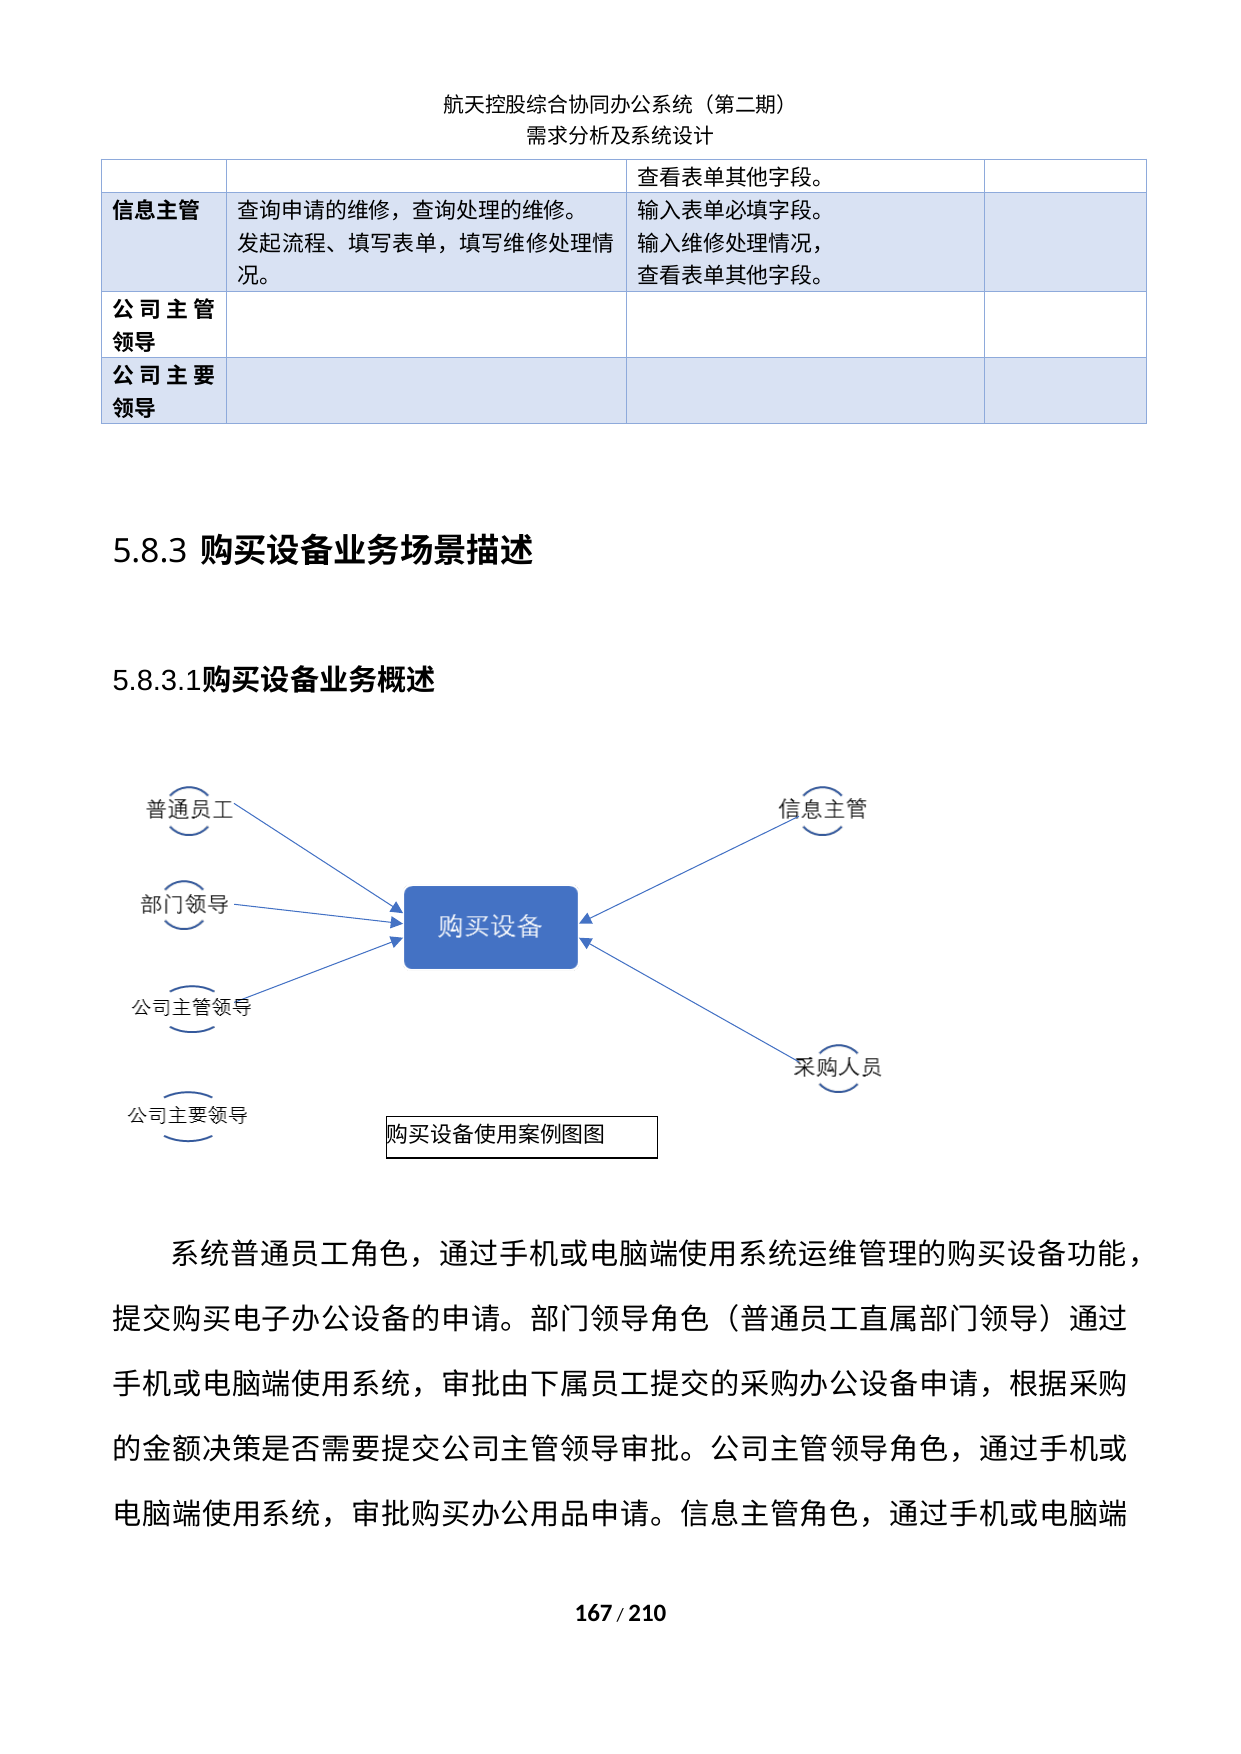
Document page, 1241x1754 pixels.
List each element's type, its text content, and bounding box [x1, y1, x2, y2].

subtitle 购买设备业务场景描述 [112, 516, 1128, 581]
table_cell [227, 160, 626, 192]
list 购买设备业务概述 [112, 645, 1128, 710]
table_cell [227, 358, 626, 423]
picture [791, 1042, 885, 1095]
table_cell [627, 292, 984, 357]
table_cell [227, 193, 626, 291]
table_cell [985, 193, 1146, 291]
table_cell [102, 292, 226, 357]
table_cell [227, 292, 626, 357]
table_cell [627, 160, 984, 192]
picture [402, 883, 580, 972]
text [112, 1219, 1128, 1544]
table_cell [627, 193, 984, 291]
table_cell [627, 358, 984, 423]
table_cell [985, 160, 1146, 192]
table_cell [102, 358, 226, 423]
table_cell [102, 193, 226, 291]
picture [129, 983, 255, 1035]
picture [776, 784, 870, 838]
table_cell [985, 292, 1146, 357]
picture [126, 1089, 249, 1144]
picture [144, 784, 235, 838]
picture [139, 878, 229, 932]
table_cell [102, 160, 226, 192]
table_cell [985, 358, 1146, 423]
